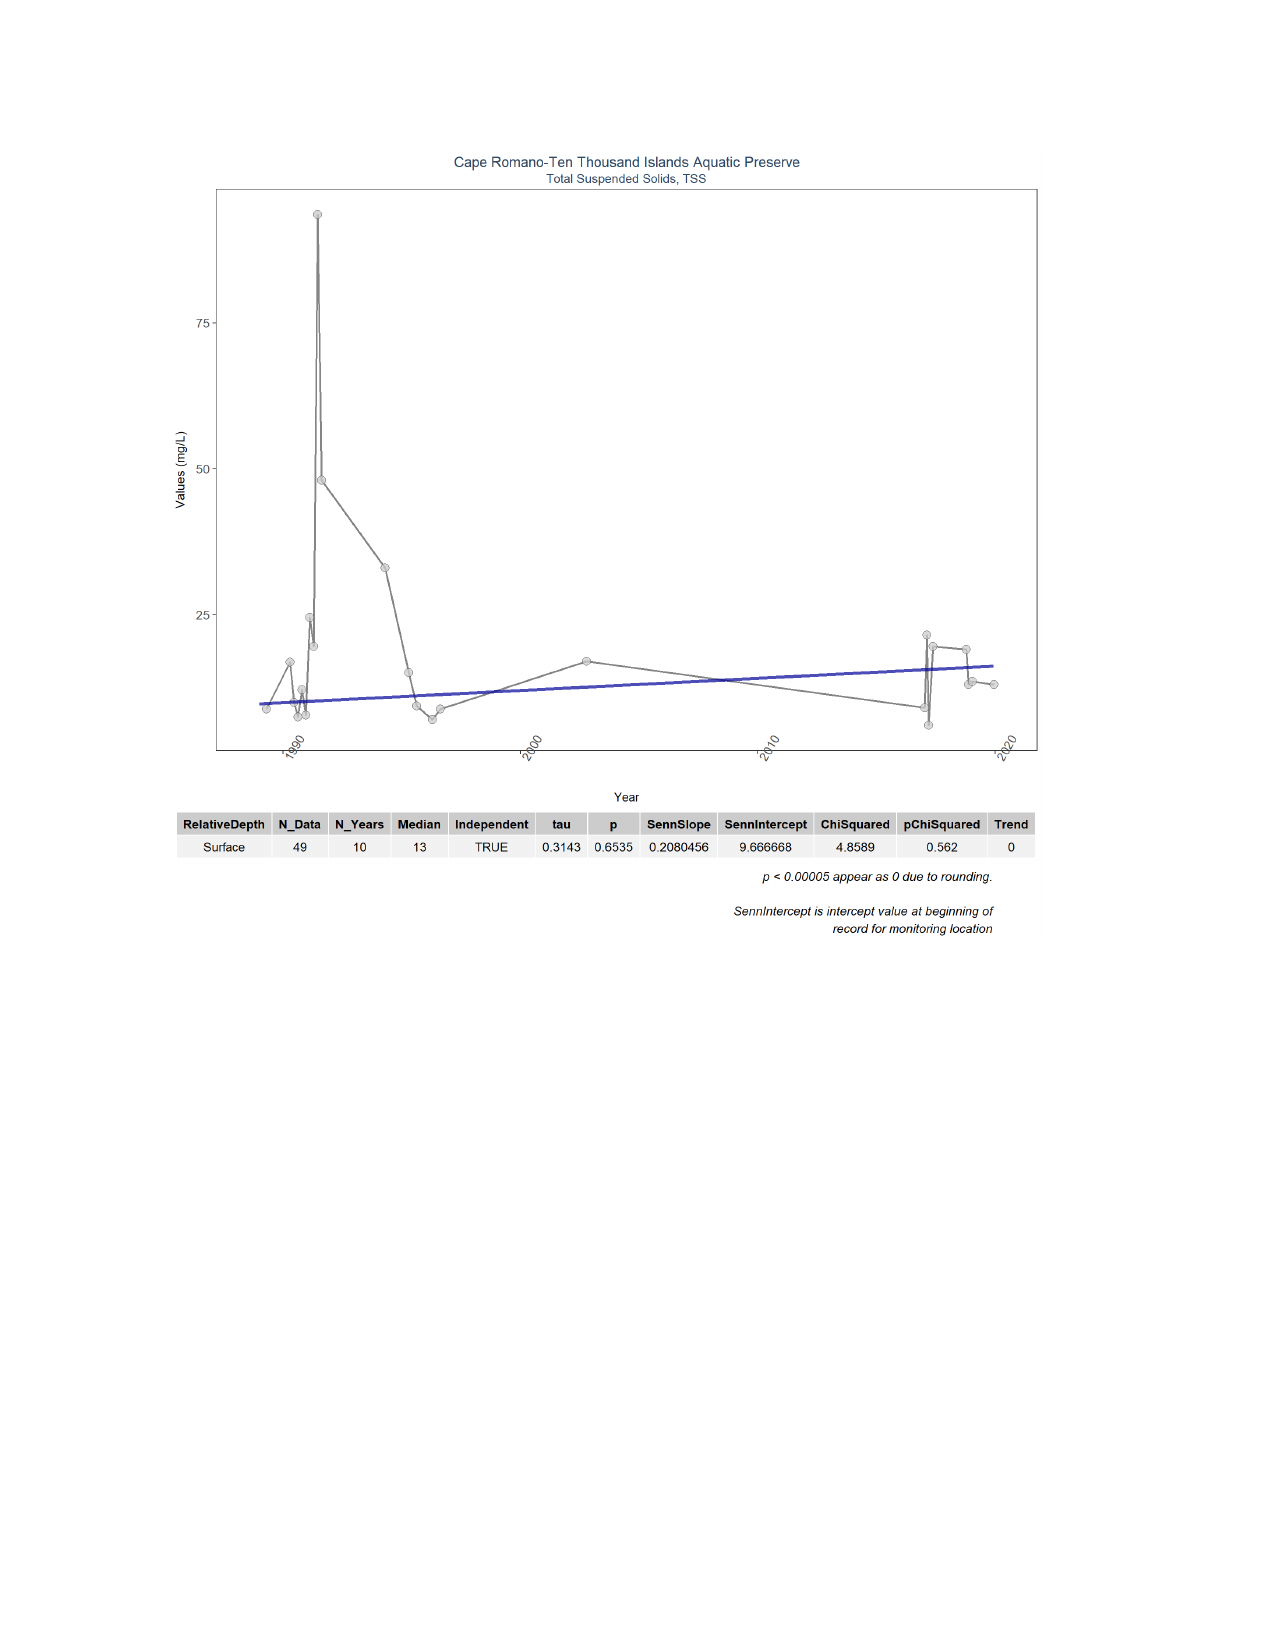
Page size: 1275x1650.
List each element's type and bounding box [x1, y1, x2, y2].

picture [168, 150, 1044, 938]
